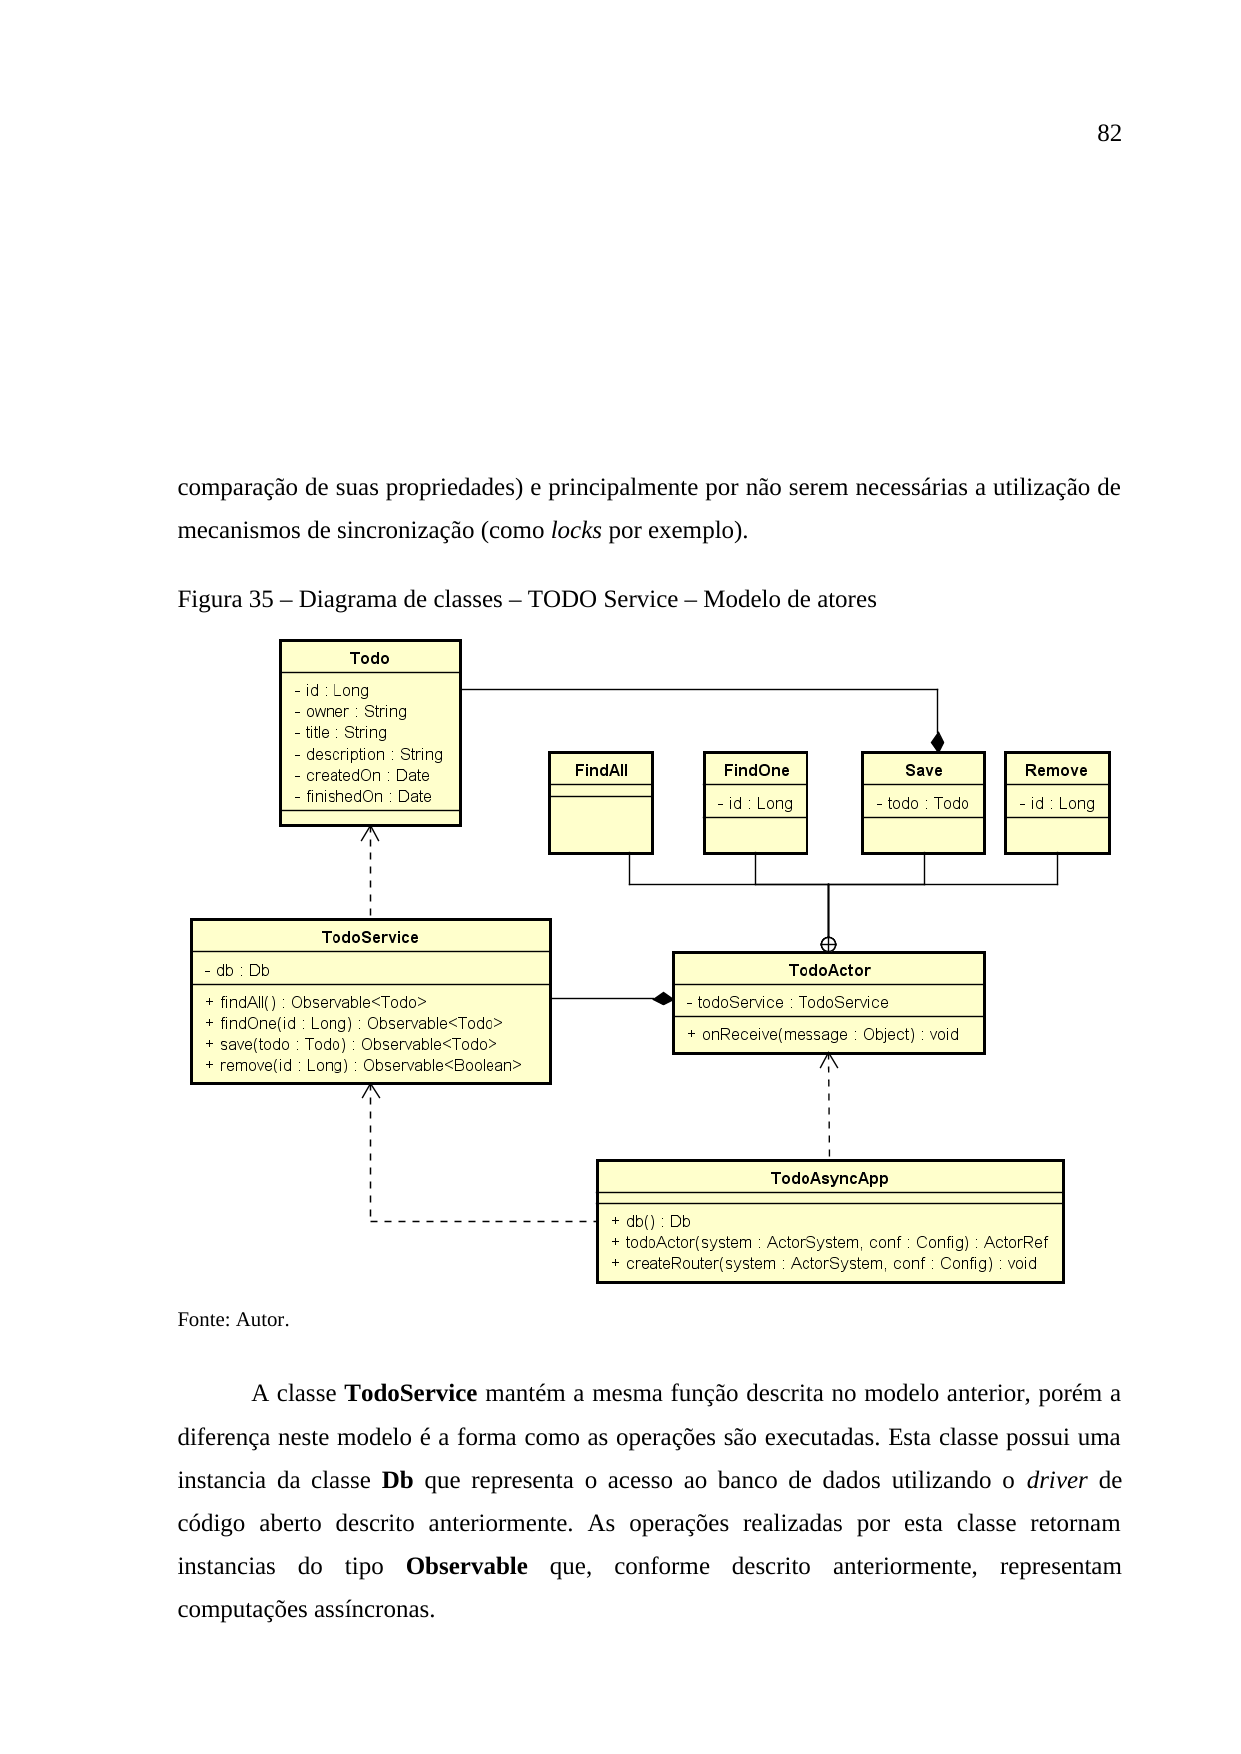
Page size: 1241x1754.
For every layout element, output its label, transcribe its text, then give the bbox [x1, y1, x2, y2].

text A classe TodoService mantém a mesma função descrita no modelo anterior, porém a diferença neste modelo é a forma como as operações são executadas. Esta classe possui uma instancia da classe Db que representa o acesso ao banco de dados utilizando o driver de código aberto descrito anteriormente. As operações realizadas por esta classe retornam instancias do tipo Observable que, conforme descrito anteriormente, representam computações assíncronas. [177, 1378, 1122, 1623]
picture [177, 626, 1122, 1295]
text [177, 472, 1122, 544]
text Figura 35 – Diagrama de classes – TODO Service – Modelo de atores [177, 584, 1122, 612]
text Fonte: Autor. [177, 1295, 1122, 1331]
